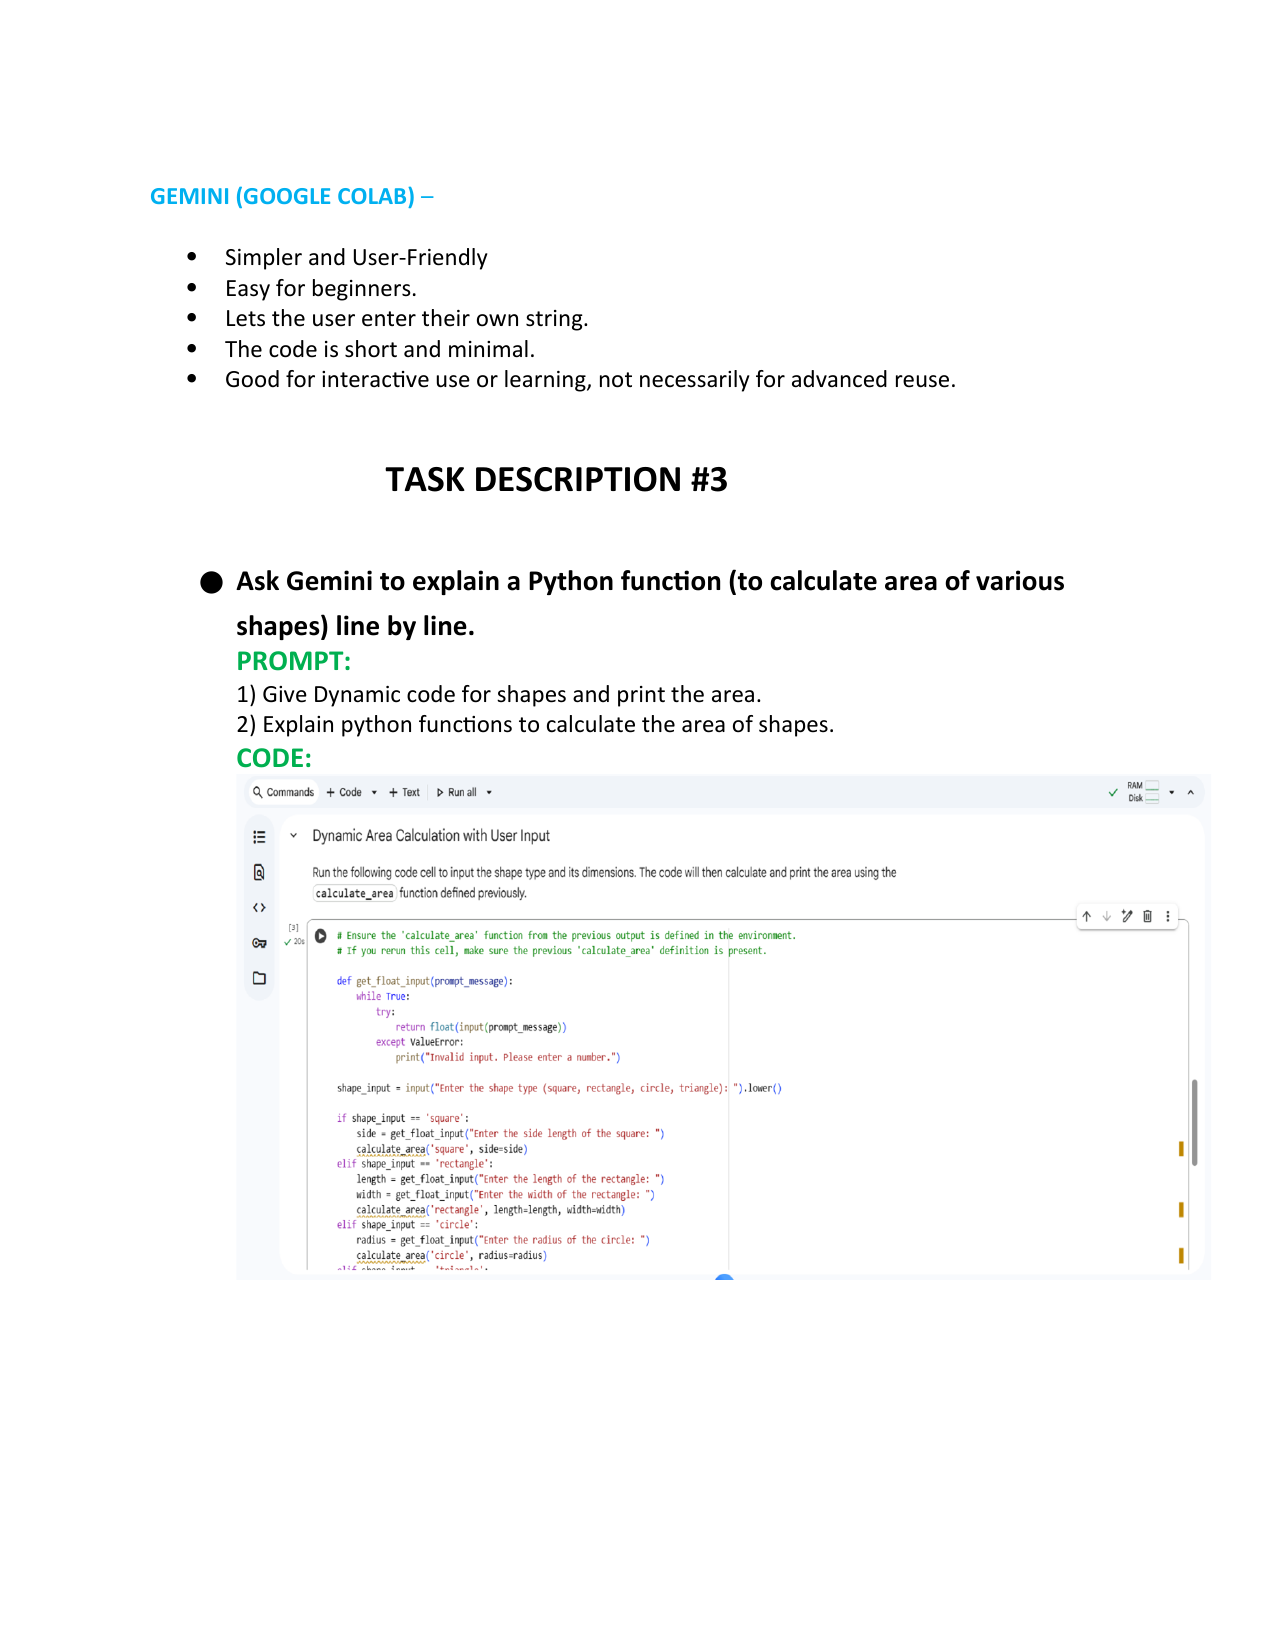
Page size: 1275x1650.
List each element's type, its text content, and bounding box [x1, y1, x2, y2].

list Good for interactive use or learning, not necessarily for advanced reuse. [187, 364, 1125, 394]
list Ask Gemini to explain a Python function (to calculate area of various shapes) line by line. [199, 547, 1125, 642]
picture [236, 774, 1212, 1280]
list Easy for beginners. [187, 272, 1125, 303]
list CODE: [236, 739, 1125, 774]
list 2) Explain python functions to calculate the area of shapes. [236, 708, 1125, 739]
list Simpler and User-Friendly [187, 242, 1125, 272]
text GEMINI (GOOGLE COLAB) – [150, 181, 1125, 211]
list The code is short and minimal. [187, 333, 1125, 364]
list TASK DESCRIPTION #3 [225, 455, 1125, 501]
list Lets the user enter their own string. [187, 303, 1125, 333]
list PROMPT: [236, 642, 1125, 678]
list 1) Give Dynamic code for shapes and print the area. [236, 678, 1125, 708]
